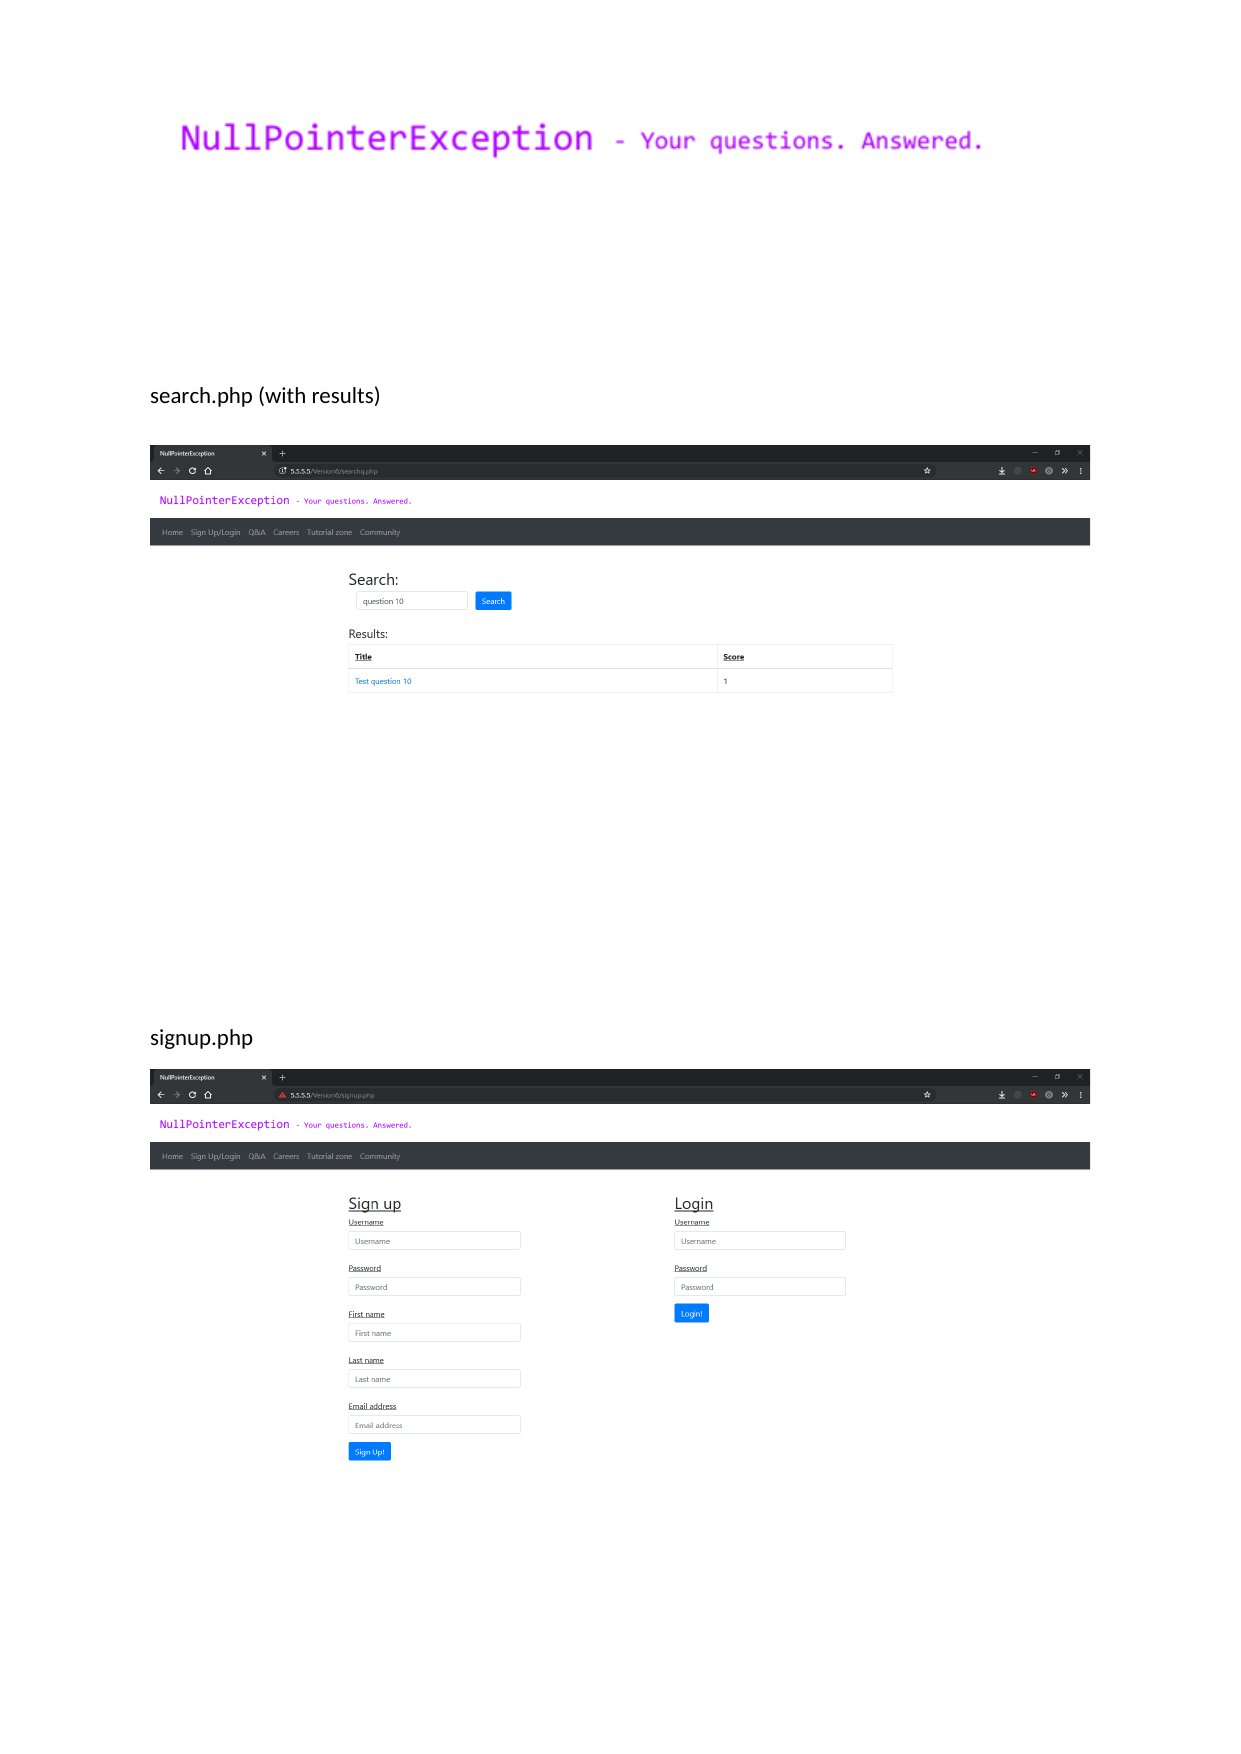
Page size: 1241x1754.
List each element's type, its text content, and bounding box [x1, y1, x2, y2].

picture [150, 445, 1091, 955]
picture [150, 1069, 1091, 1579]
text search.php (with results) [150, 381, 1090, 409]
text signup.php [150, 1023, 1090, 1051]
picture [150, 73, 1091, 194]
